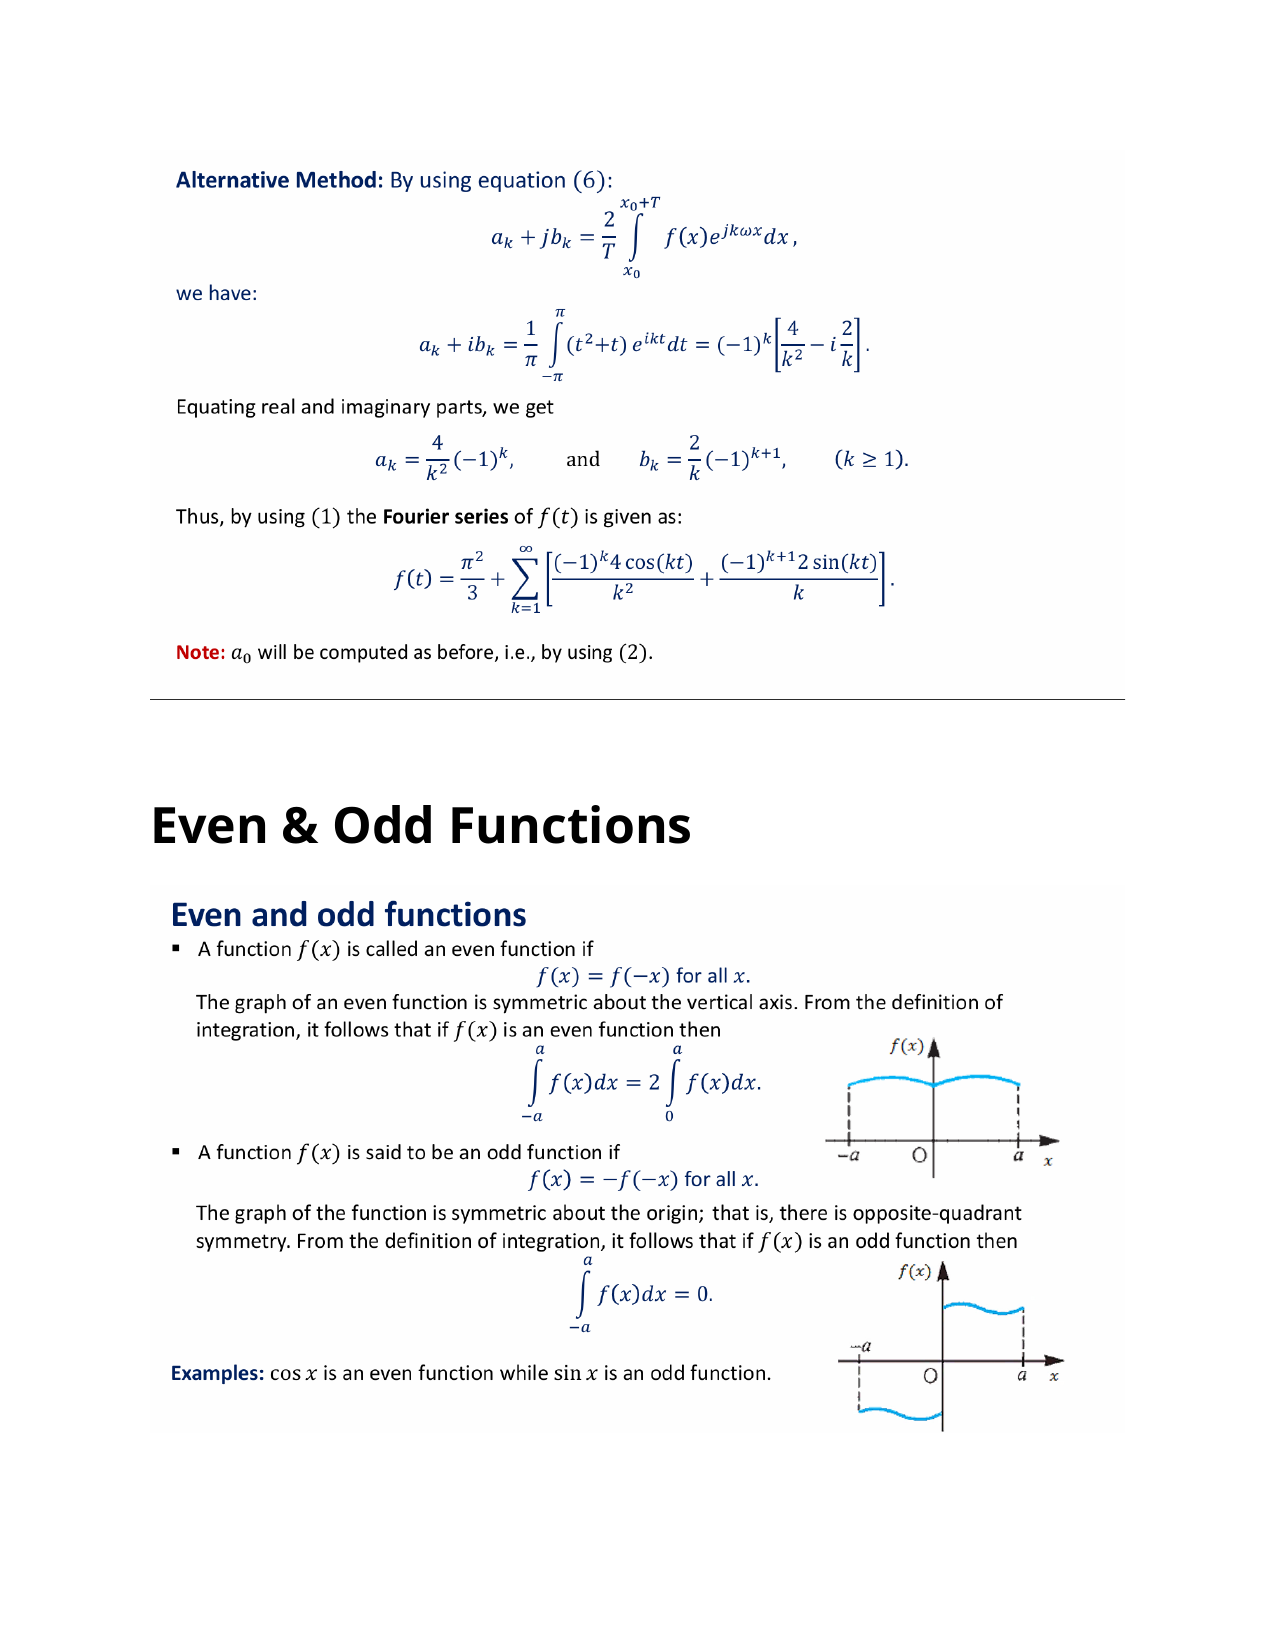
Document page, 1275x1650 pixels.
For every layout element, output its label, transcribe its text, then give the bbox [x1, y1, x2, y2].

picture [150, 885, 1125, 1433]
picture [150, 150, 1125, 700]
text Even & Odd Functions [150, 791, 1125, 859]
